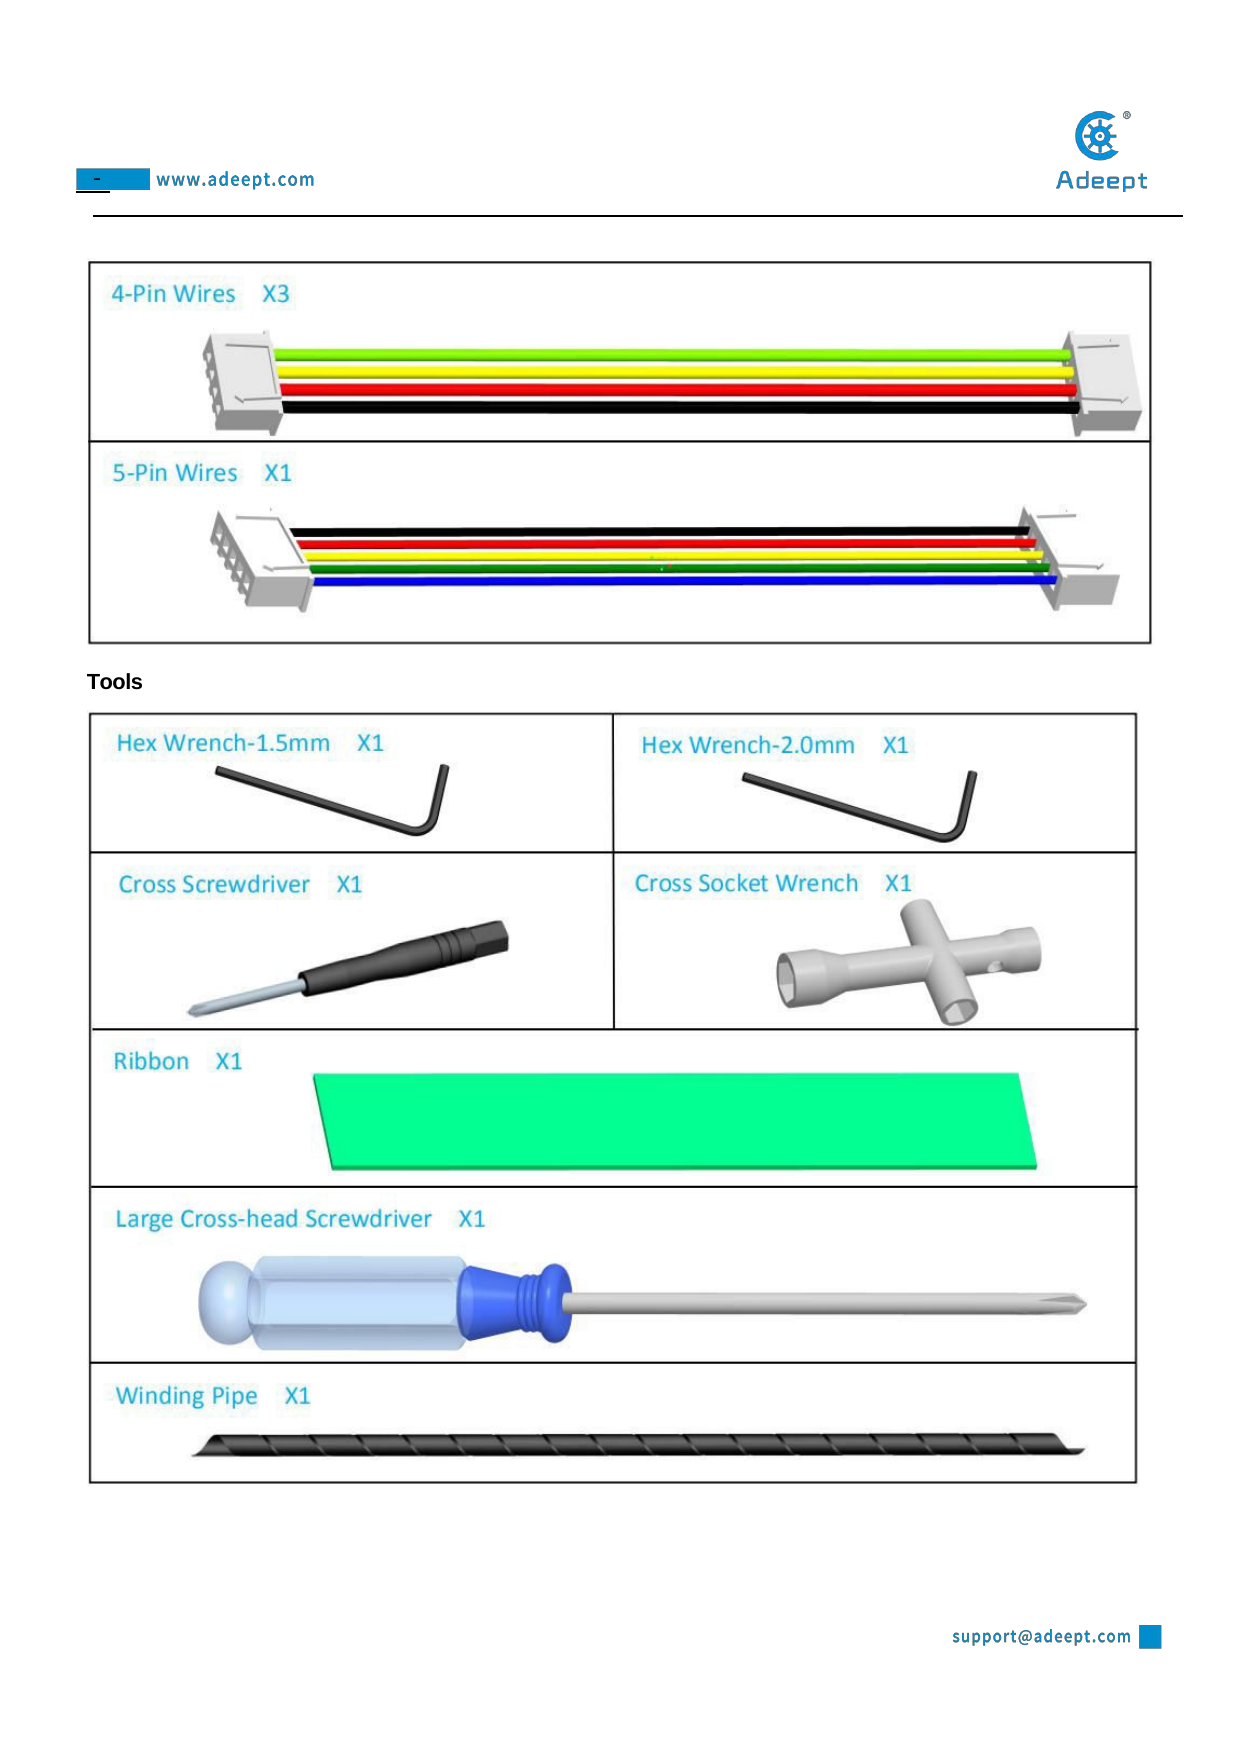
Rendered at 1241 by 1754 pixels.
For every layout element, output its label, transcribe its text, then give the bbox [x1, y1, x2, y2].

text Tools [87, 669, 1178, 694]
picture [1056, 111, 1147, 192]
picture [75, 167, 343, 191]
picture [946, 1625, 1139, 1649]
picture [87, 258, 1156, 648]
picture [87, 710, 1142, 1489]
